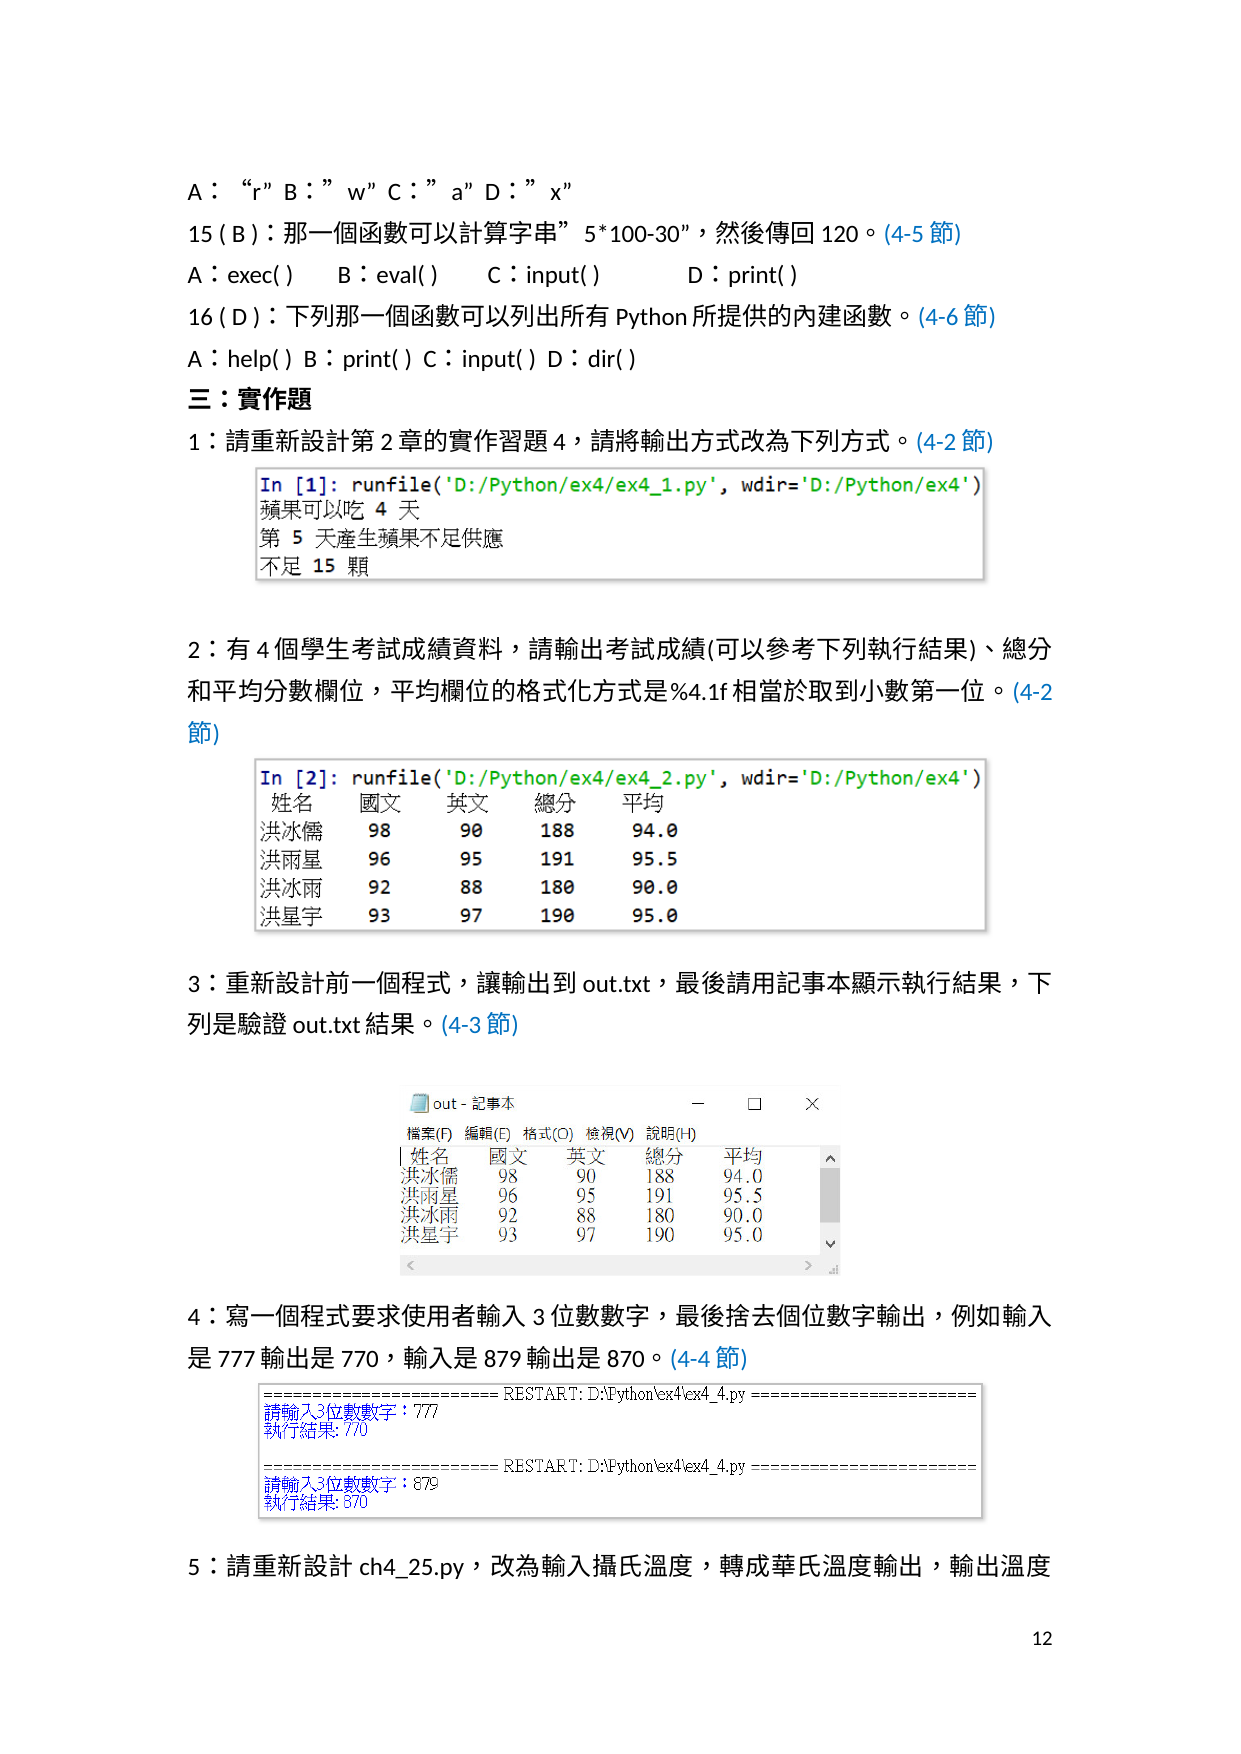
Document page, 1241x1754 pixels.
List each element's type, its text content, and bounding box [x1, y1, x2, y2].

text 4：寫一個程式要求使用者輸入3位數數字，最後捨去個位數字輸出，例如輸入是777輸出是770，輸入是879輸出是870。(4-4節) [187, 1294, 1053, 1377]
picture [247, 752, 993, 939]
text 三：實作題 [187, 377, 1053, 419]
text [187, 1544, 1053, 1585]
text 2：有4個學生考試成績資料，請輸出考試成績(可以參考下列執行結果)、總分和平均分數欄位，平均欄位的格式化方式是%4.1f相當於取到小數第一位。(4-2節) [187, 627, 1053, 752]
text A：exec( ) B：eval( ) C：input( ) D：print( ) [187, 252, 1053, 294]
text 15 ( B )：那一個函數可以計算字串”5*100-30”，然後傳回120。(4-5節) [187, 210, 1053, 252]
text A：“r” B：”w” C：”a” D：”x” [187, 169, 1053, 210]
picture [251, 1377, 989, 1525]
text 16 ( D )：下列那一個函數可以列出所有Python所提供的內建函數。(4-6節) [187, 294, 1053, 335]
text A：help( ) B：print( ) C：input( ) D：dir( ) [187, 335, 1053, 377]
text 3：重新設計前一個程式，讓輸出到out.txt，最後請用記事本顯示執行結果，下列是驗證out.txt結果。(4-3節) [187, 960, 1053, 1044]
picture [248, 460, 992, 588]
picture [399, 1085, 841, 1276]
text 1：請重新設計第2章的實作習題4，請將輸出方式改為下列方式。(4-2節) [187, 419, 1053, 460]
